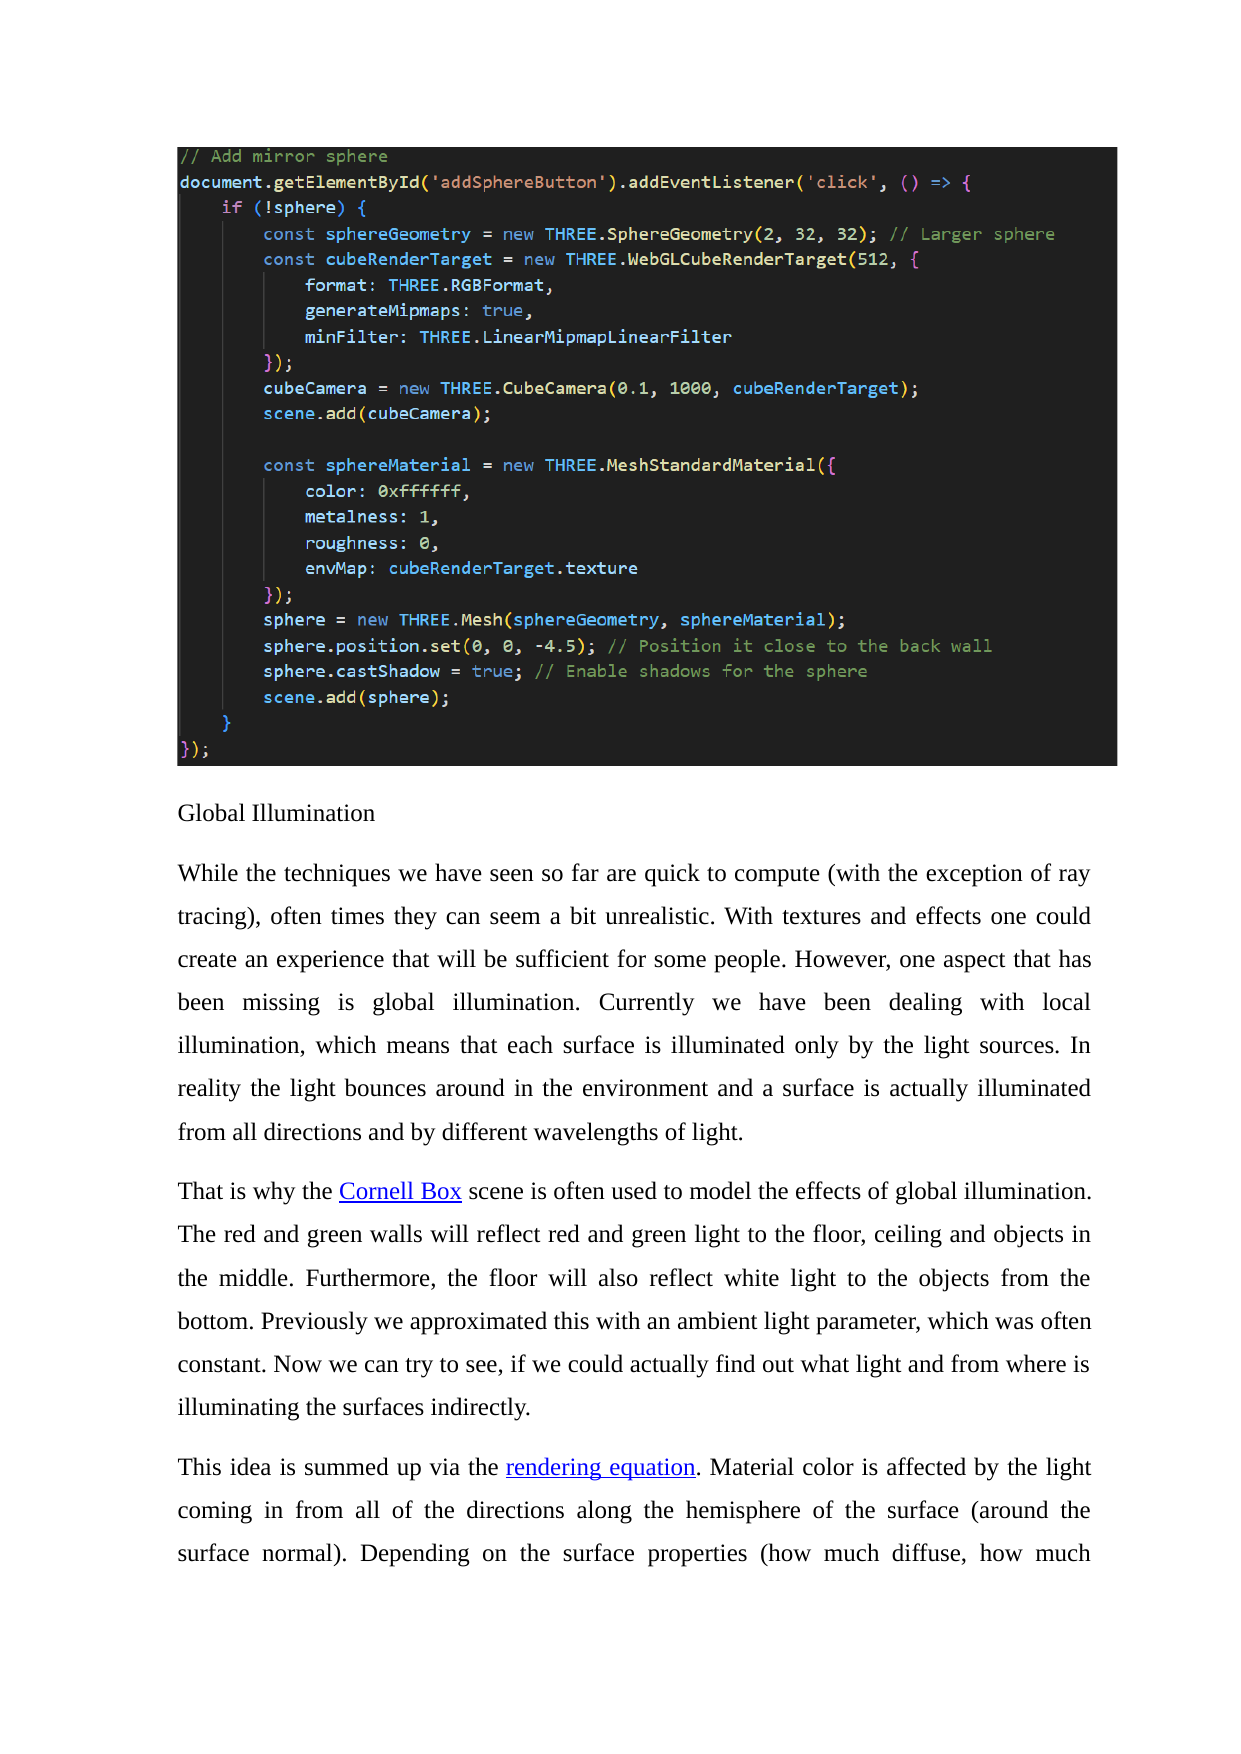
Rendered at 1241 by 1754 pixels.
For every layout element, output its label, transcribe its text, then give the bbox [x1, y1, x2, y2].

text While the techniques we have seen so far are quick to compute (with the exception of ray tracing), often times they can seem a bit unrealistic. With textures and effects one could create an experience that will be sufficient for some people. However, one aspect that has been missing is global illumination. Currently we have been dealing with local illumination, which means that each surface is illuminated only by the light sources. In reality the light bounces around in the environment and a surface is actually illuminated from all directions and by different wavelengths of light. [177, 858, 1092, 1145]
picture [177, 147, 1118, 766]
text Global Illumination [177, 798, 1092, 827]
text That is why the Cornell Box scene is often used to model the effects of global illumination. The red and green walls will reflect red and green light to the floor, ceiling and objects in the middle. Furthermore, the floor will also reflect white light to the objects from the bottom. Previously we approximated this with an ambient light parameter, which was often constant. Now we can try to see, if we could actually find out what light and from where is illuminating the surfaces indirectly. [177, 1176, 1092, 1421]
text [177, 1452, 1092, 1567]
